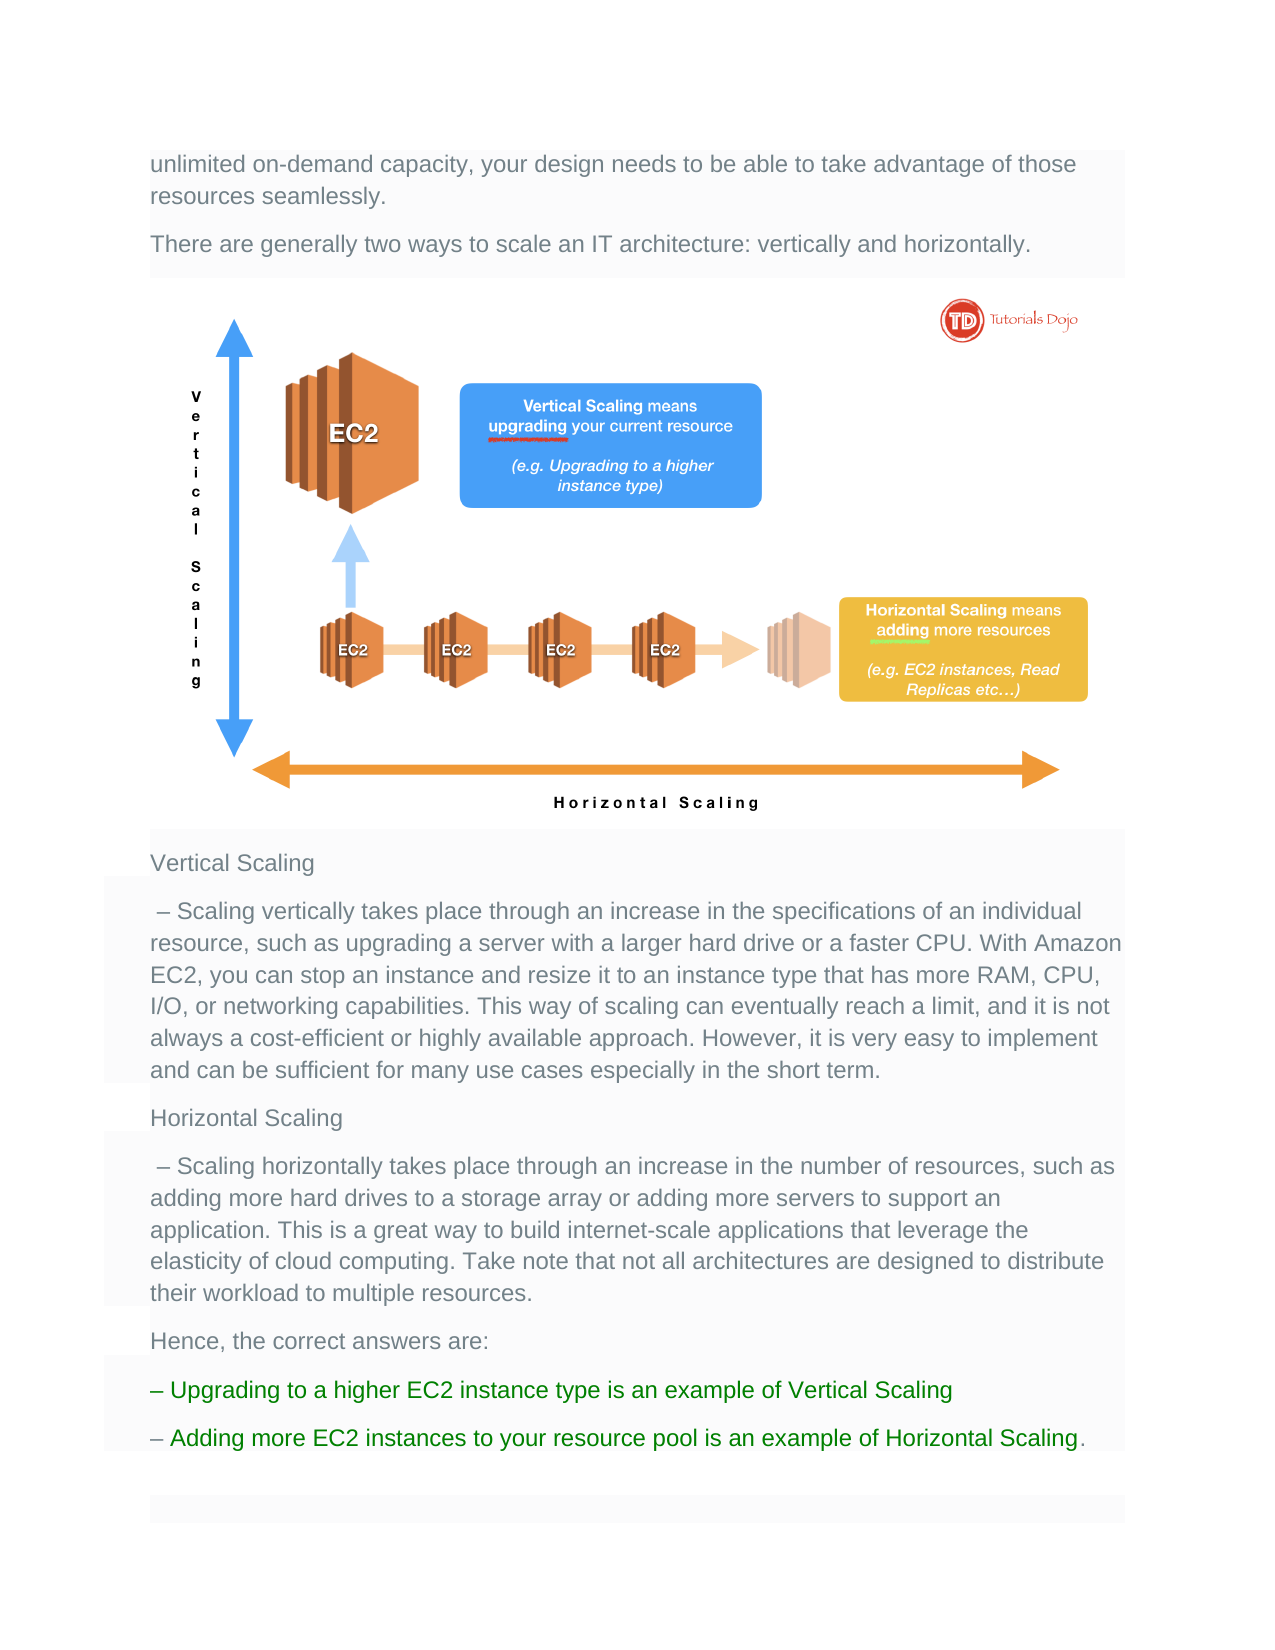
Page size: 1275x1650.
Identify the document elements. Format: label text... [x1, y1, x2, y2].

text There are generally two ways to scale an IT architecture: vertically and horizontally. [150, 230, 1125, 258]
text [150, 150, 1125, 209]
text – Adding more EC2 instances to your resource pool is an example of Horizontal Scaling. [104, 1424, 1125, 1451]
text – Scaling vertically takes place through an increase in the specifications of an individual resource, such as upgrading a server with a larger hard drive or a faster CPU. With Amazon EC2, you can stop an instance and resize it to an instance type that has more RAM, CPU, I/O, or networking capabilities. This way of scaling can eventually reach a limit, and it is not always a cost-efficient or highly available approach. However, it is very easy to implement and can be sufficient for many use cases especially in the short term. [104, 897, 1125, 1083]
text – Upgrading to a higher EC2 instance type is an example of Vertical Scaling [104, 1376, 1125, 1403]
text Hence, the correct answers are: [150, 1327, 1125, 1355]
text Horizontal Scaling [150, 1104, 1125, 1131]
text – Scaling horizontally takes place through an increase in the number of resources, such as adding more hard drives to a storage array or adding more servers to support an application. This is a great way to build internet-scale applications that leverage the elasticity of cloud computing. Take note that not all architectures are designed to distribute their workload to multiple resources. [104, 1152, 1125, 1306]
text Vertical Scaling [150, 849, 1125, 876]
picture [150, 278, 1125, 829]
